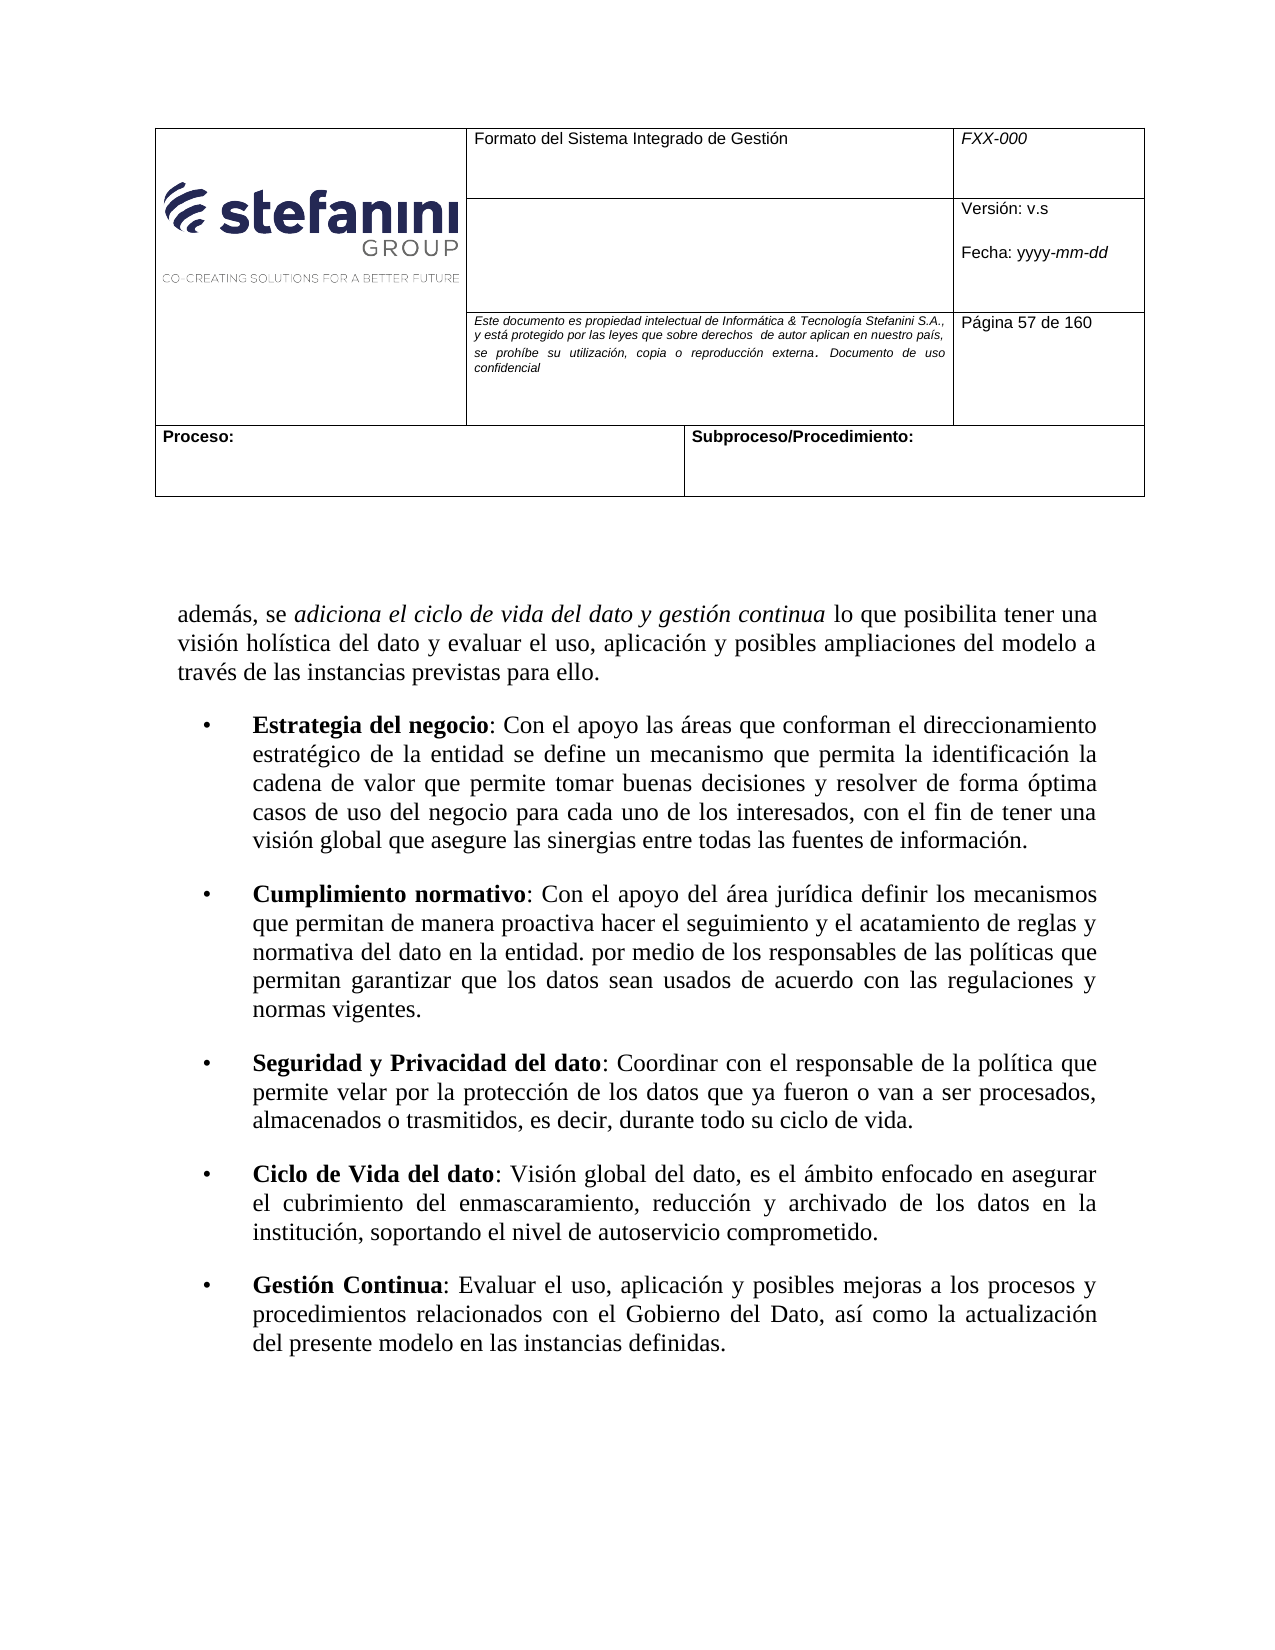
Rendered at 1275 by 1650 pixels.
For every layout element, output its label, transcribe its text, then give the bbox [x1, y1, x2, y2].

list Gestión Continua: Evaluar el uso, aplicación y posibles mejoras a los procesos y procedimientos relacionados con el Gobierno del Dato, así como la actualización del presente modelo en las instancias definidas. [202, 1271, 1098, 1357]
list Seguridad y Privacidad del dato: Coordinar con el responsable de la política que permite velar por la protección de los datos que ya fueron o van a ser procesados, almacenados o trasmitidos, es decir, durante todo su ciclo de vida. [202, 1048, 1098, 1134]
text Se integran 5 ejes donde se concentran los esfuerzos: Estrategia del negocio, cumplimiento normativo, seguridad y privacidad del dato, los cuales se toman de las definiciones del DAMA ya que se acoplan funcionalmente con las condiciones propias de la entidad; además, se adiciona el ciclo de vida del dato y gestión continua lo que posibilita tener una visión holística del dato y evaluar el uso, aplicación y posibles ampliaciones del modelo a través de las instancias previstas para ello. [177, 599, 1098, 686]
list Ciclo de Vida del dato: Visión global del dato, es el ámbito enfocado en asegurar el cubrimiento del enmascaramiento, reducción y archivado de los datos en la institución, soportando el nivel de autoservicio comprometido. [202, 1159, 1098, 1246]
list Estrategia del negocio: Con el apoyo las áreas que conforman el direccionamiento estratégico de la entidad se define un mecanismo que permita la identificación la cadena de valor que permite tomar buenas decisiones y resolver de forma óptima casos de uso del negocio para cada uno de los interesados, con el fin de tener una visión global que asegure las sinergias entre todas las fuentes de información. [202, 711, 1098, 854]
list Cumplimiento normativo: Con el apoyo del área jurídica definir los mecanismos que permitan de manera proactiva hacer el seguimiento y el acatamiento de reglas y normativa del dato en la entidad. por medio de los responsables de las políticas que permitan garantizar que los datos sean usados de acuerdo con las regulaciones y normas vigentes. [202, 879, 1098, 1023]
picture [162, 182, 460, 286]
